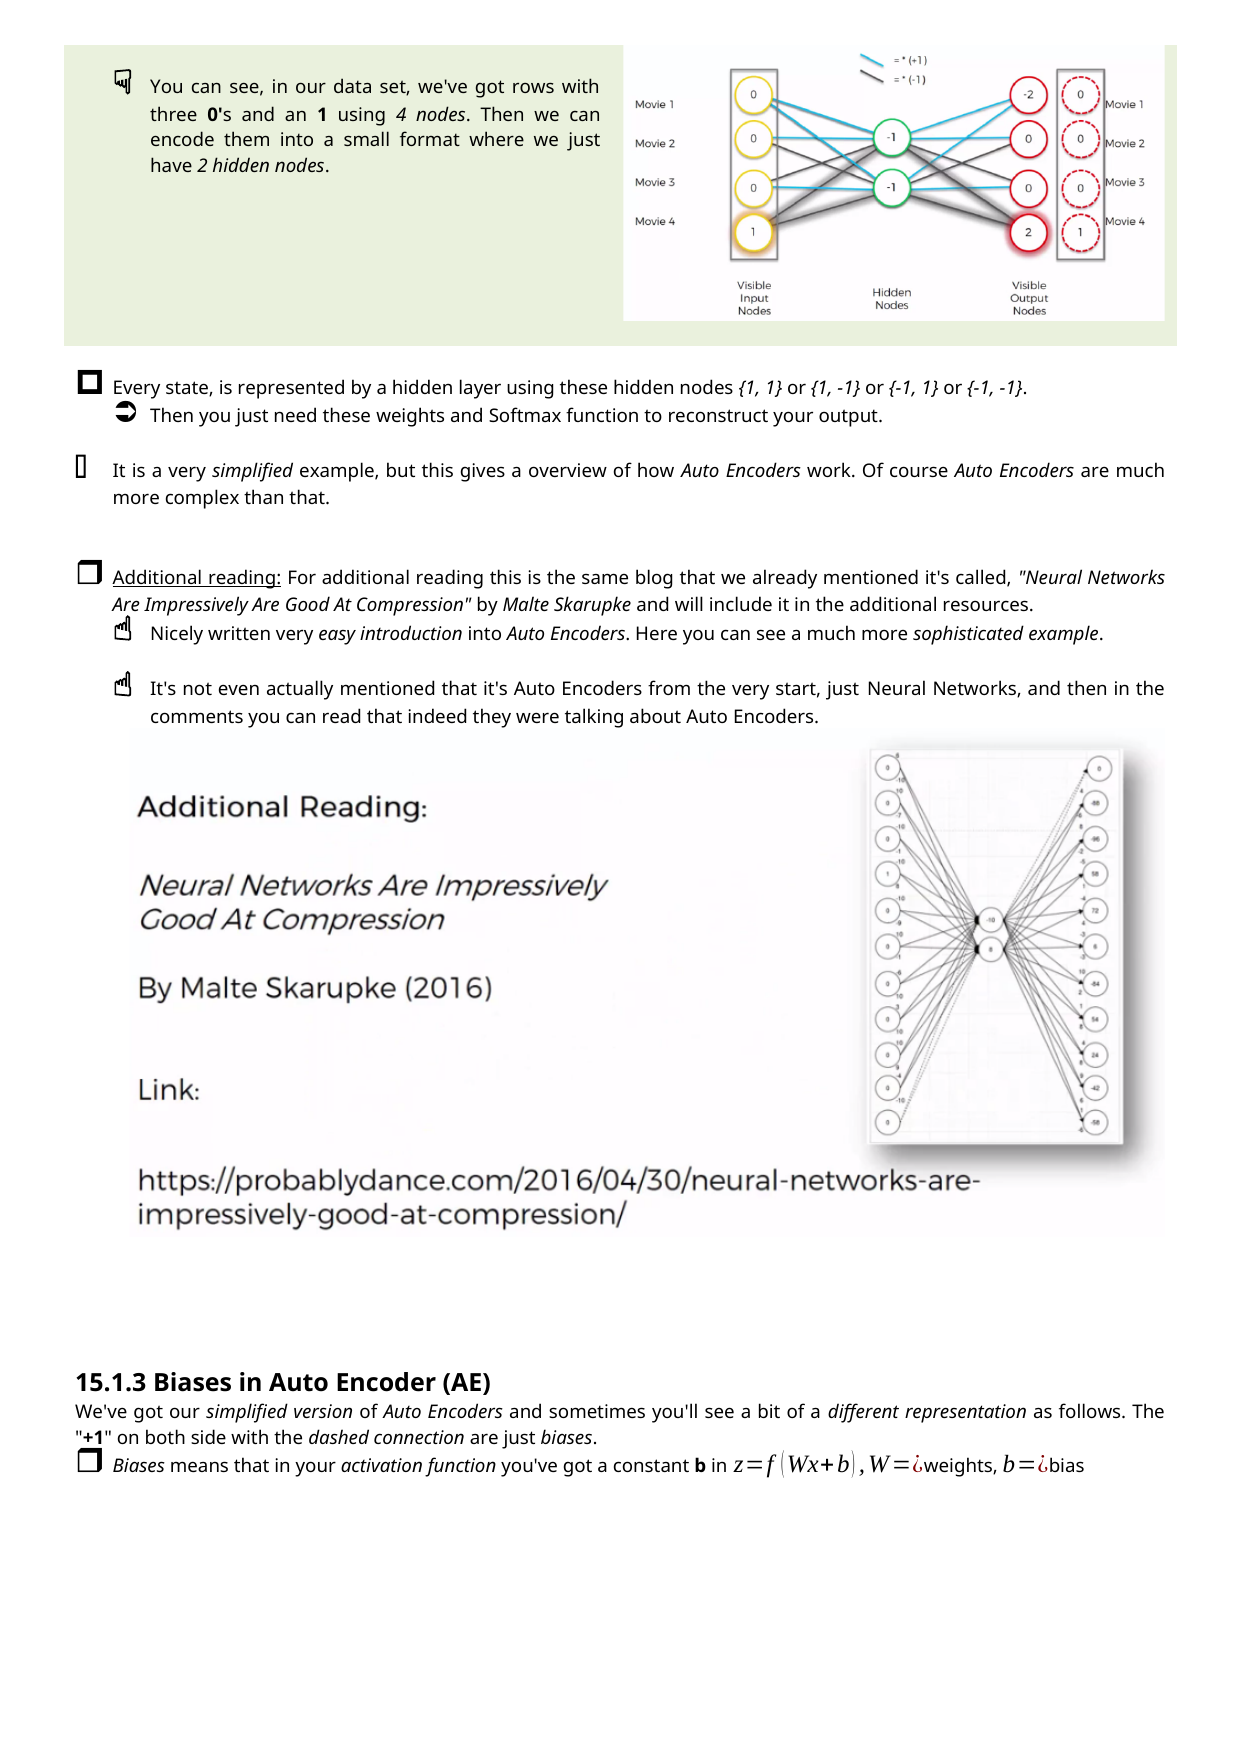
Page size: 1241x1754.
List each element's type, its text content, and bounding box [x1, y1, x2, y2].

picture [623, 45, 1165, 321]
list Then you just need these weights and Softmax function to reconstruct your output. [112, 402, 1165, 428]
text We've got our simplified version of Auto Encoders and sometimes you'll see a bit of a different representation as follows. The "+1" on both side with the dashed connection are just biases. [75, 1398, 1165, 1449]
list Every state, is represented by a hidden layer using these hidden nodes {1, 1} or {1, -1} or {-1, 1} or {-1, -1}. [75, 372, 1165, 402]
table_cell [64, 45, 612, 346]
table_cell [612, 45, 1177, 346]
list It's not even actually mentioned that it's Auto Encoders from the very start, just Neural Networks, and then in the comments you can read that indeed they were talking about Auto Encoders. [112, 673, 1165, 728]
list Biases means that in your activation function you've got a constant b in weights, bias [75, 1449, 1165, 1480]
list It is a very simplified example, but this gives a overview of how Auto Encoders work. Of course Auto Encoders are much more complex than that. [75, 454, 1165, 510]
picture [129, 728, 1166, 1237]
text 15.1.3 Biases in Auto Encoder (AE) [75, 1364, 1165, 1398]
list Nicely written very easy introduction into Auto Encoders. Here you can see a much more sophisticated example. [112, 617, 1165, 647]
list Additional reading: For additional reading this is the same blog that we already mentioned it's called, "Neural Networks Are Impressively Are Good At Compression" by Malte Skarupke and will include it in the additional resources. [75, 561, 1165, 617]
